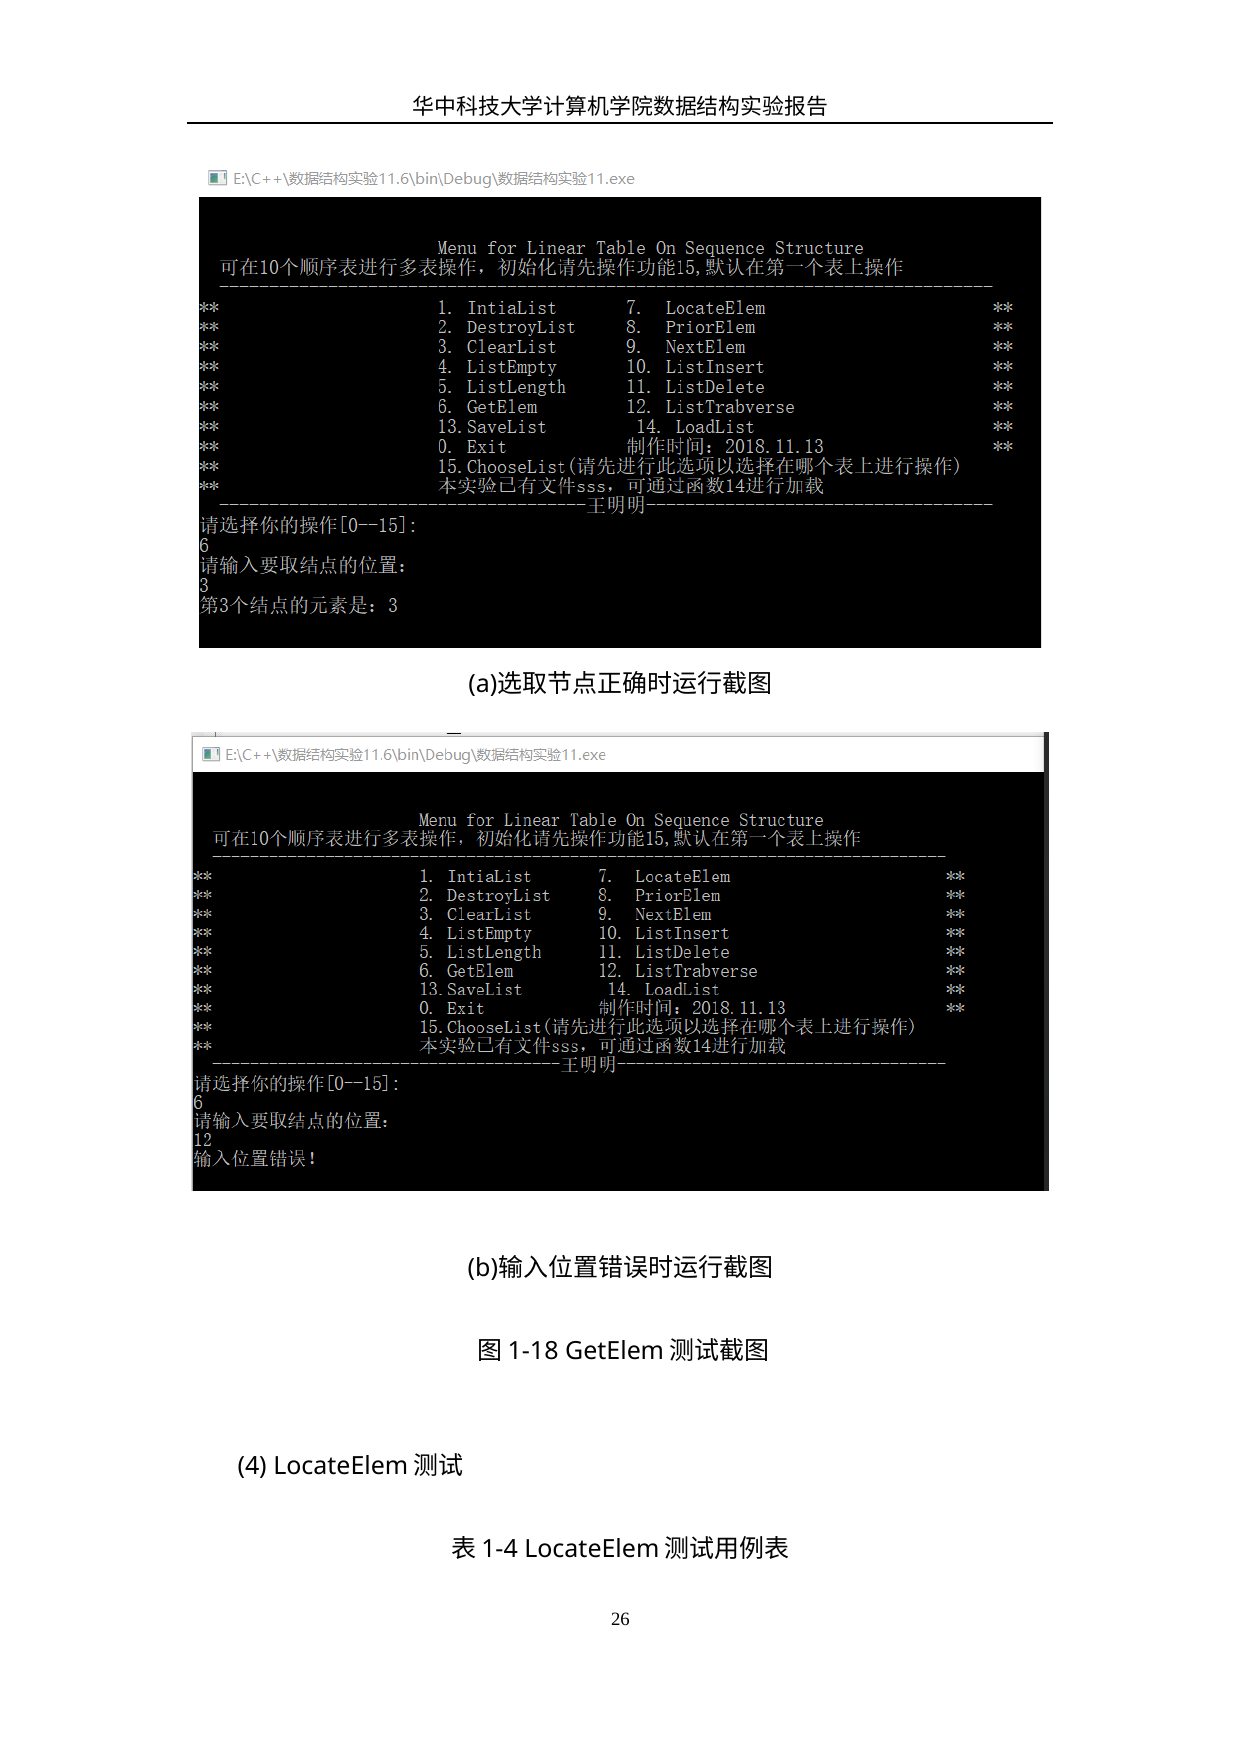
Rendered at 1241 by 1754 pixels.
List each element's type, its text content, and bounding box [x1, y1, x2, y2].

text (4) LocateElem测试 [187, 1431, 1053, 1496]
text (b)输入位置错误时运行截图 [187, 1233, 1053, 1298]
picture [199, 162, 1042, 648]
text 图1-18 GetElem测试截图 [187, 1316, 1053, 1381]
text (a)选取节点正确时运行截图 [187, 649, 1053, 714]
text 表1-4 LocateElem测试用例表 [187, 1514, 1053, 1579]
picture [191, 732, 1049, 1191]
